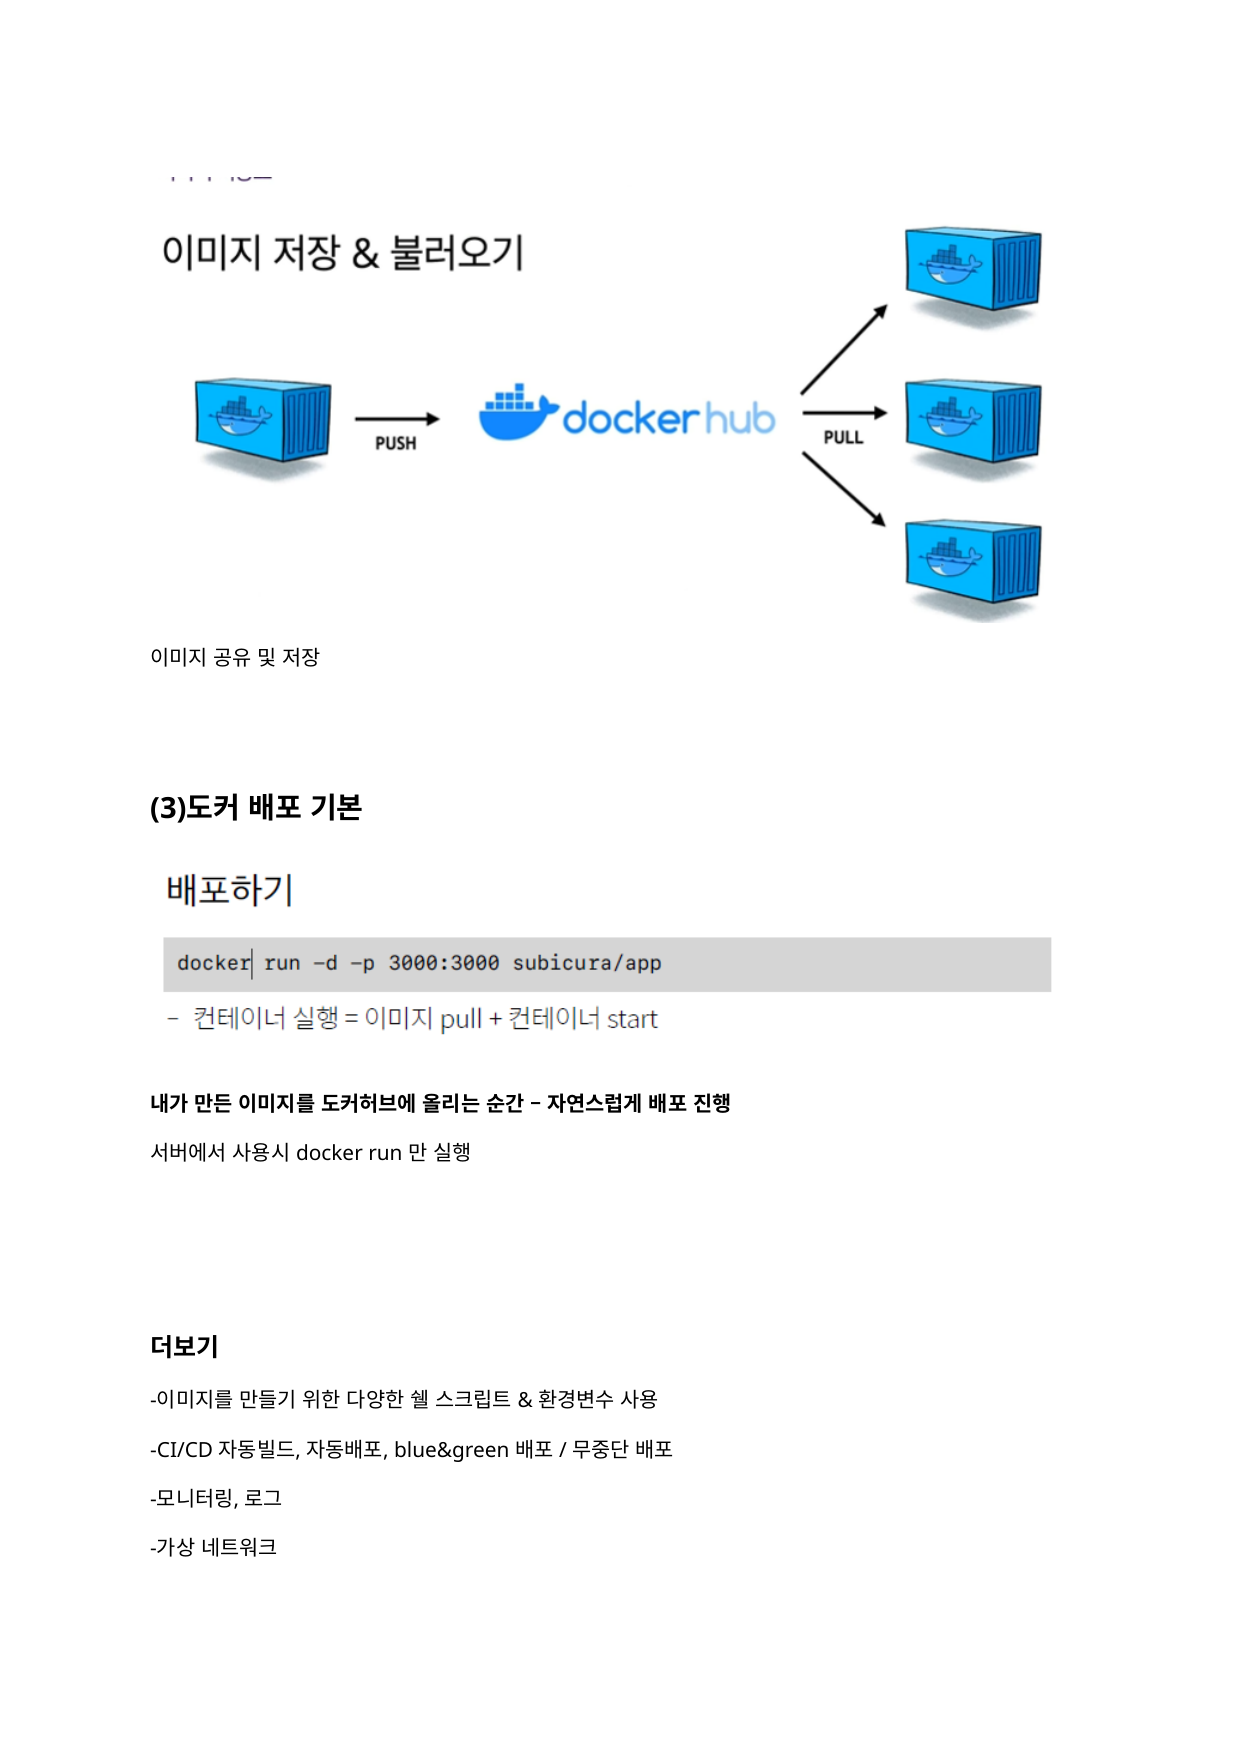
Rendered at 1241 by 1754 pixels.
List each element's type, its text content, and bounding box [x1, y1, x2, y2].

text (3)도커 배포 기본 [150, 785, 1090, 827]
picture [150, 847, 1091, 1069]
picture [150, 177, 1091, 623]
text 이미지 공유 및 저장 [150, 641, 1090, 671]
text 더보기 [150, 1328, 1090, 1364]
text -모니터링, 로그 [150, 1482, 1090, 1513]
text 내가 만든 이미지를 도커허브에 올리는 순간 – 자연스럽게 배포 진행 [150, 1087, 1090, 1117]
text -가상 네트워크 [150, 1532, 1090, 1562]
text 서버에서 사용시 docker run 만 실행 [150, 1137, 1090, 1167]
text -이미지를 만들기 위한 다양한 쉘 스크립트 & 환경변수 사용 [150, 1383, 1090, 1414]
text -CI/CD 자동빌드, 자동배포, blue&green 배포 / 무중단 배포 [150, 1433, 1090, 1463]
